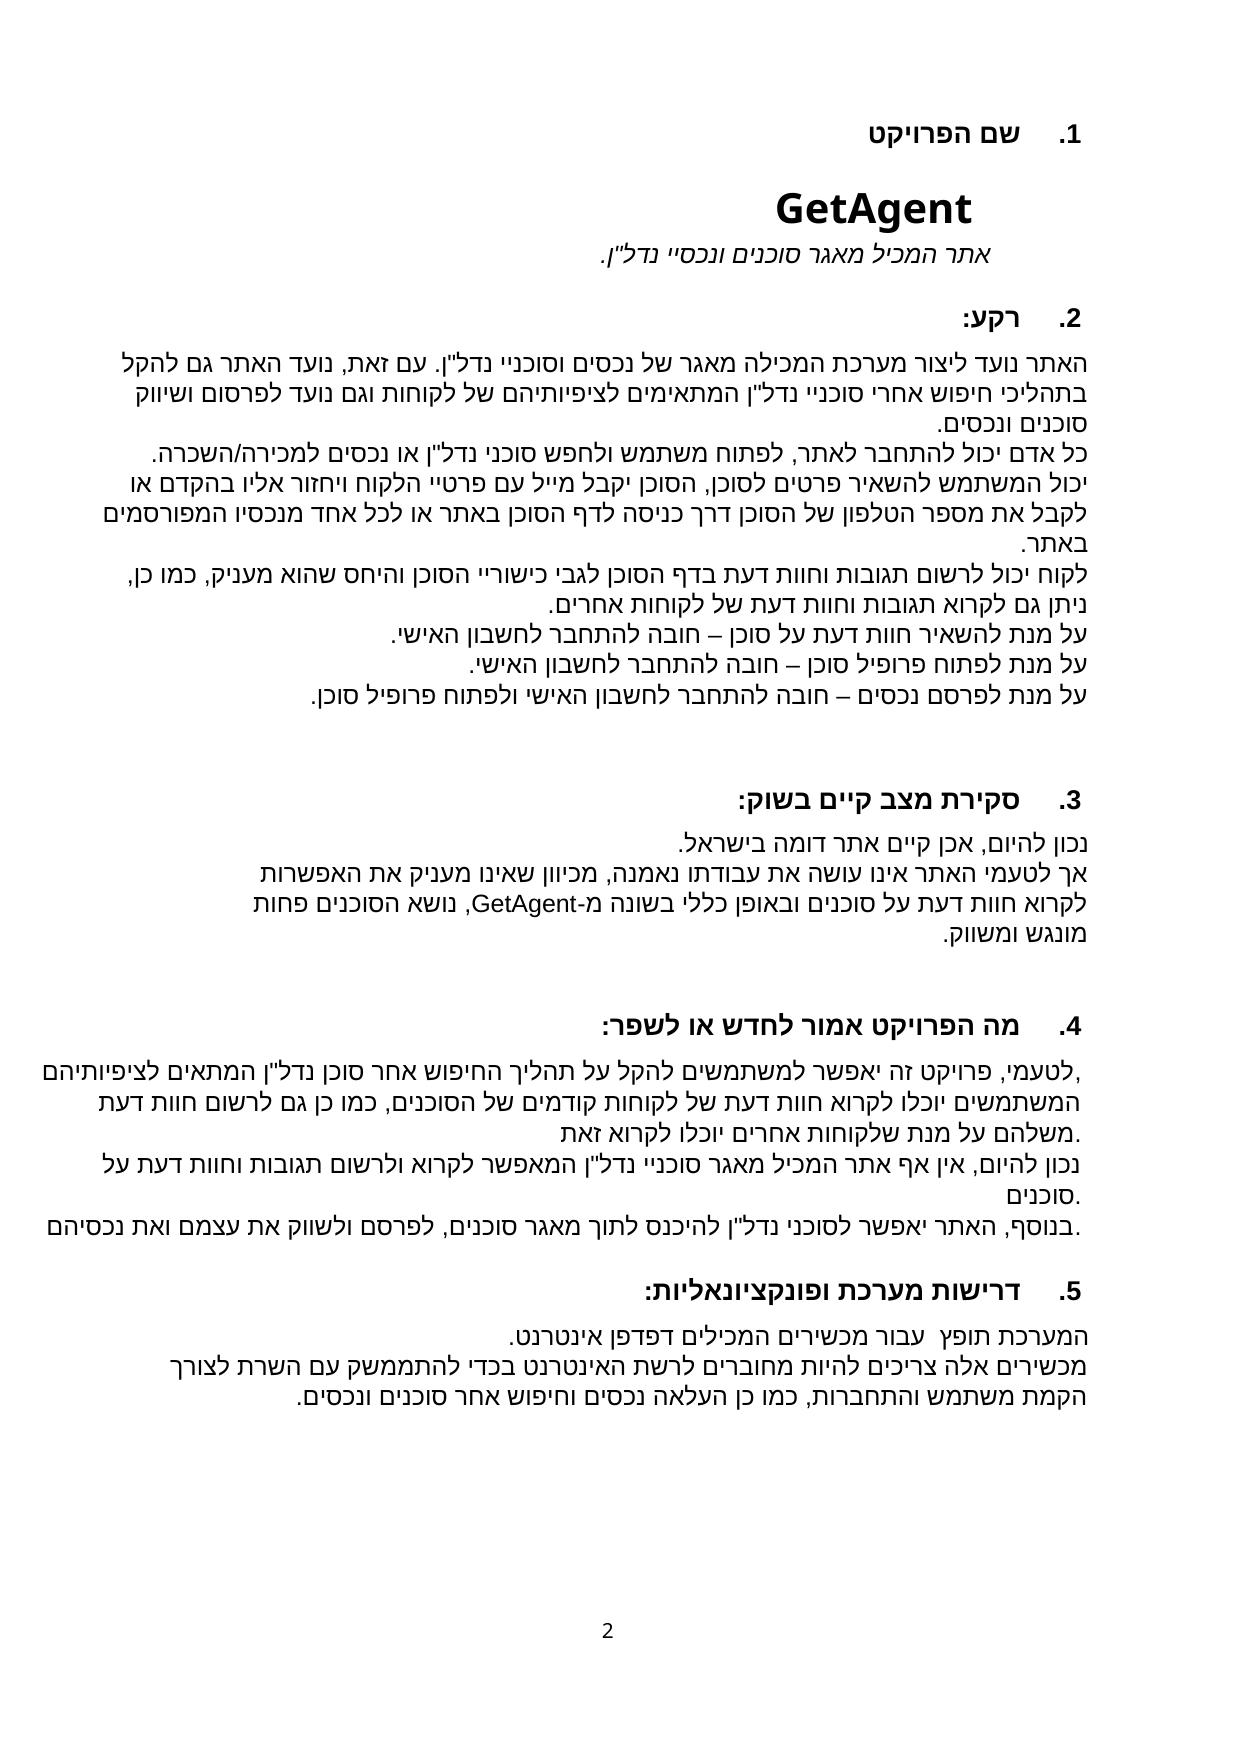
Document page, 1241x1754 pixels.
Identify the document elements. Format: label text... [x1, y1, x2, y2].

list שם הפרויקט [23, 118, 1058, 149]
text כל אדם יכול להתחבר לאתר, לפתוח משתמש ולחפש סוכני נדל"ן או נכסים למכירה/השכרה. [95, 439, 1089, 468]
list רקע: [23, 302, 1058, 333]
text נכון להיום, אכן קיים אתר דומה בישראל. [95, 829, 1089, 858]
text לקוח יכול לרשום תגובות וחוות דעת בדף הסוכן לגבי כישוריי הסוכן והיחס שהוא מעניק, כמו כן, ניתן גם לקרוא תגובות וחוות דעת של לקוחות אחרים. [95, 560, 1089, 618]
list סקירת מצב קיים בשוק: [23, 784, 1058, 815]
text GetAgent [23, 179, 972, 236]
text על מנת לפתוח פרופיל סוכן – חובה להתחבר לחשבון האישי. [95, 650, 1088, 679]
text אך לטעמי האתר אינו עושה את עבודתו נאמנה, מכיוון שאינו מעניק את האפשרות לקרוא חוות דעת על סוכנים ובאופן כללי בשונה מ-GetAgent, נושא הסוכנים פחות מונגש ומשווק. [213, 859, 1088, 948]
text נכון להיום, אין אף אתר המכיל מאגר סוכניי נדל"ן המאפשר לקרוא ולרשום תגובות וחוות דעת על סוכנים. [23, 1150, 1081, 1210]
text מכשירים אלה צריכים להיות מחוברים לרשת האינטרנט בכדי להתממשק עם השרת לצורך הקמת משתמש והתחברות, כמו כן העלאה נכסים וחיפוש אחר סוכנים ונכסים. [168, 1352, 1088, 1411]
text האתר נועד ליצור מערכת המכילה מאגר של נכסים וסוכניי נדל"ן. עם זאת, נועד האתר גם להקל בתהליכי חיפוש אחרי סוכניי נדל"ן המתאימים לציפיותיהם של לקוחות וגם נועד לפרסום ושיווק סוכנים ונכסים. [95, 349, 1089, 437]
text אתר המכיל מאגר סוכנים ונכסיי נדל"ן. [23, 240, 1088, 269]
text המשתמשים יוכלו לקרוא חוות דעת של לקוחות קודמים של הסוכנים, כמו כן גם לרשום חוות דעת משלהם על מנת שלקוחות אחרים יוכלו לקרוא זאת. [23, 1088, 1081, 1148]
text על מנת להשאיר חוות דעת על סוכן – חובה להתחבר לחשבון האישי. [95, 620, 1088, 649]
list מה הפרויקט אמור לחדש או לשפר: [23, 1010, 1058, 1041]
text יכול המשתמש להשאיר פרטים לסוכן, הסוכן יקבל מייל עם פרטיי הלקוח ויחזור אליו בהקדם או לקבל את מספר הטלפון של הסוכן דרך כניסה לדף הסוכן באתר או לכל אחד מנכסיו המפורסמים באתר. [95, 469, 1089, 558]
text המערכת תופץ עבור מכשירים המכילים דפדפן אינטרנט. [95, 1322, 1089, 1350]
text על מנת לפרסם נכסים – חובה להתחבר לחשבון האישי ולפתוח פרופיל סוכן. [95, 681, 1088, 709]
text בנוסף, האתר יאפשר לסוכני נדל"ן להיכנס לתוך מאגר סוכנים, לפרסם ולשווק את עצמם ואת נכסיהם. [23, 1212, 1081, 1241]
text לטעמי, פרויקט זה יאפשר למשתמשים להקל על תהליך החיפוש אחר סוכן נדל"ן המתאים לציפיותיהם, [23, 1057, 1081, 1086]
list דרישות מערכת ופונקציונאליות: [23, 1274, 1058, 1306]
